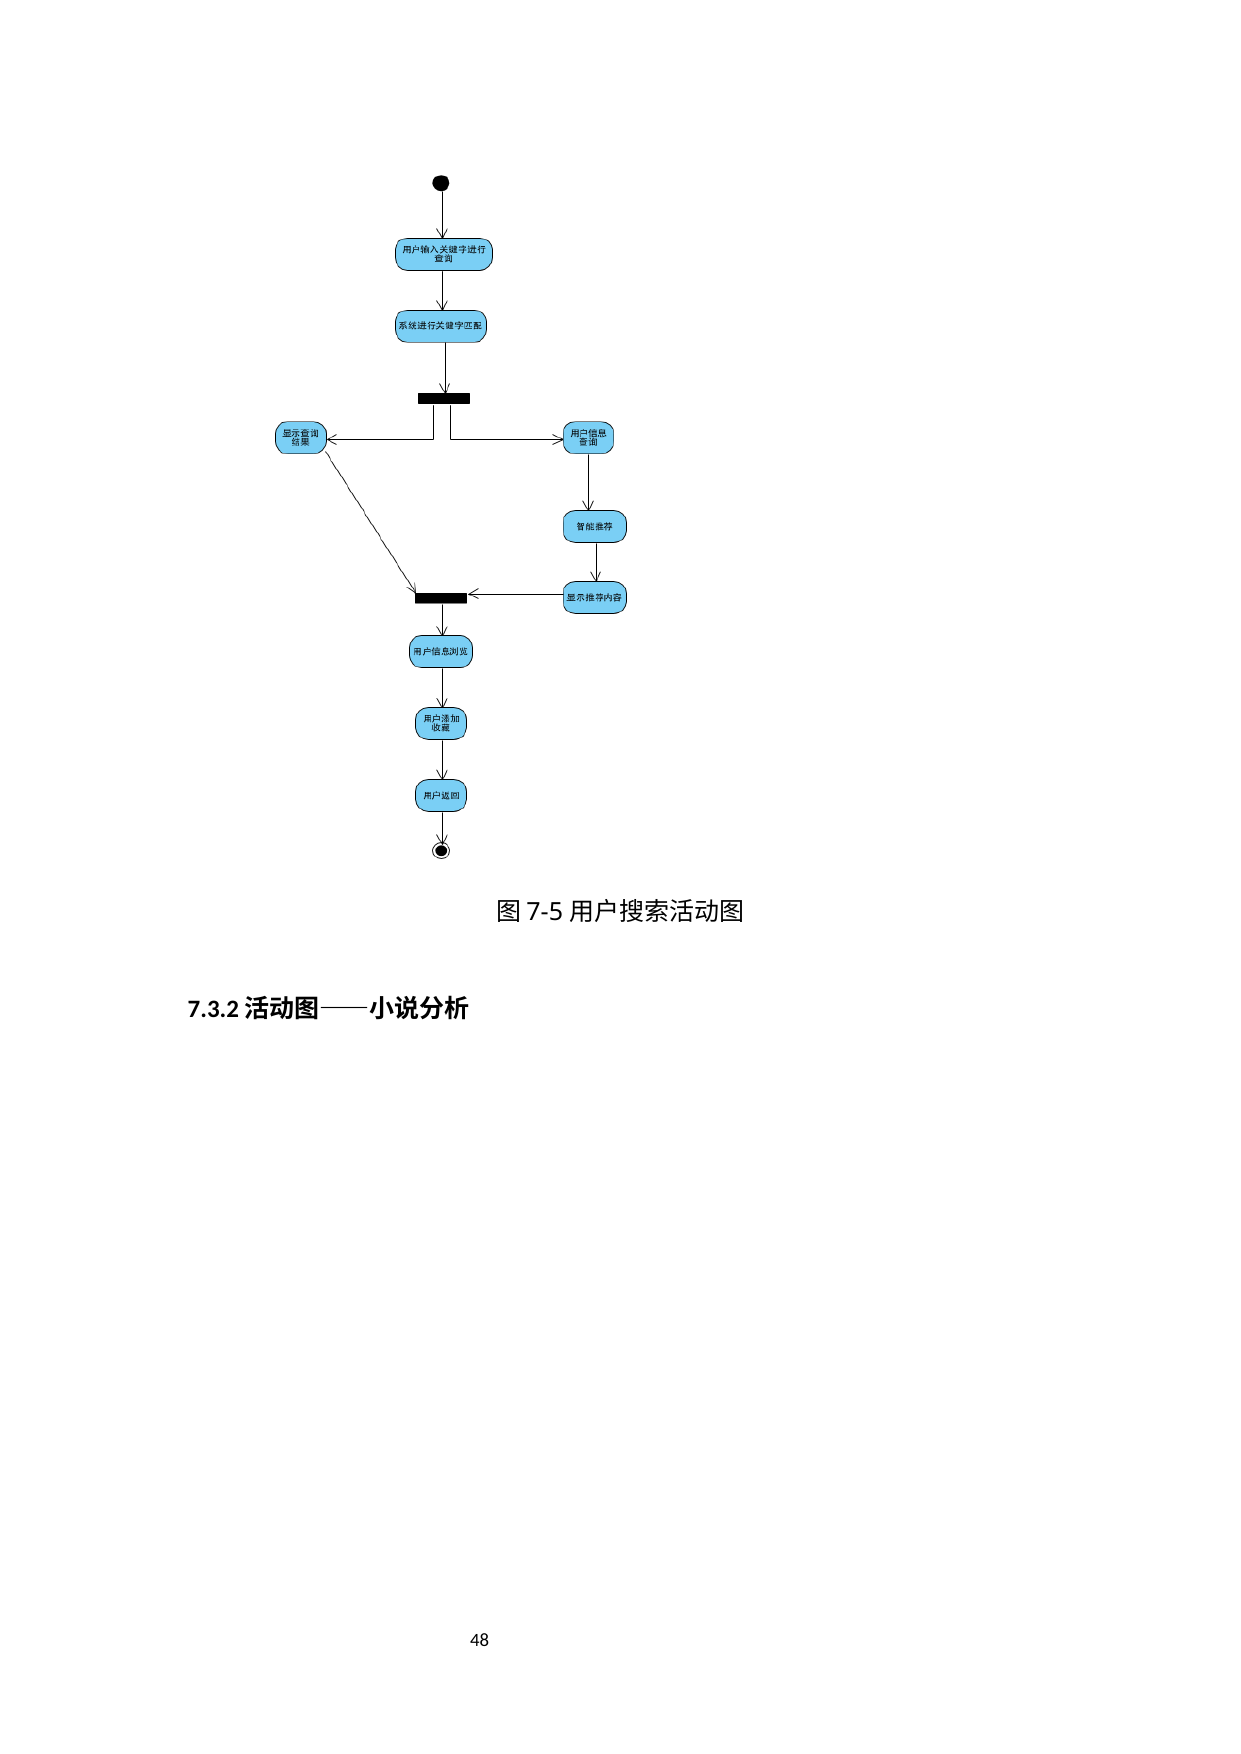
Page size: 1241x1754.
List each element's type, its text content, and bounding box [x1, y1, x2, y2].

text 图7-5 用户搜索活动图 [187, 877, 1053, 942]
picture [231, 162, 747, 872]
text 7.3.2 活动图——小说分析 [187, 974, 1053, 1039]
